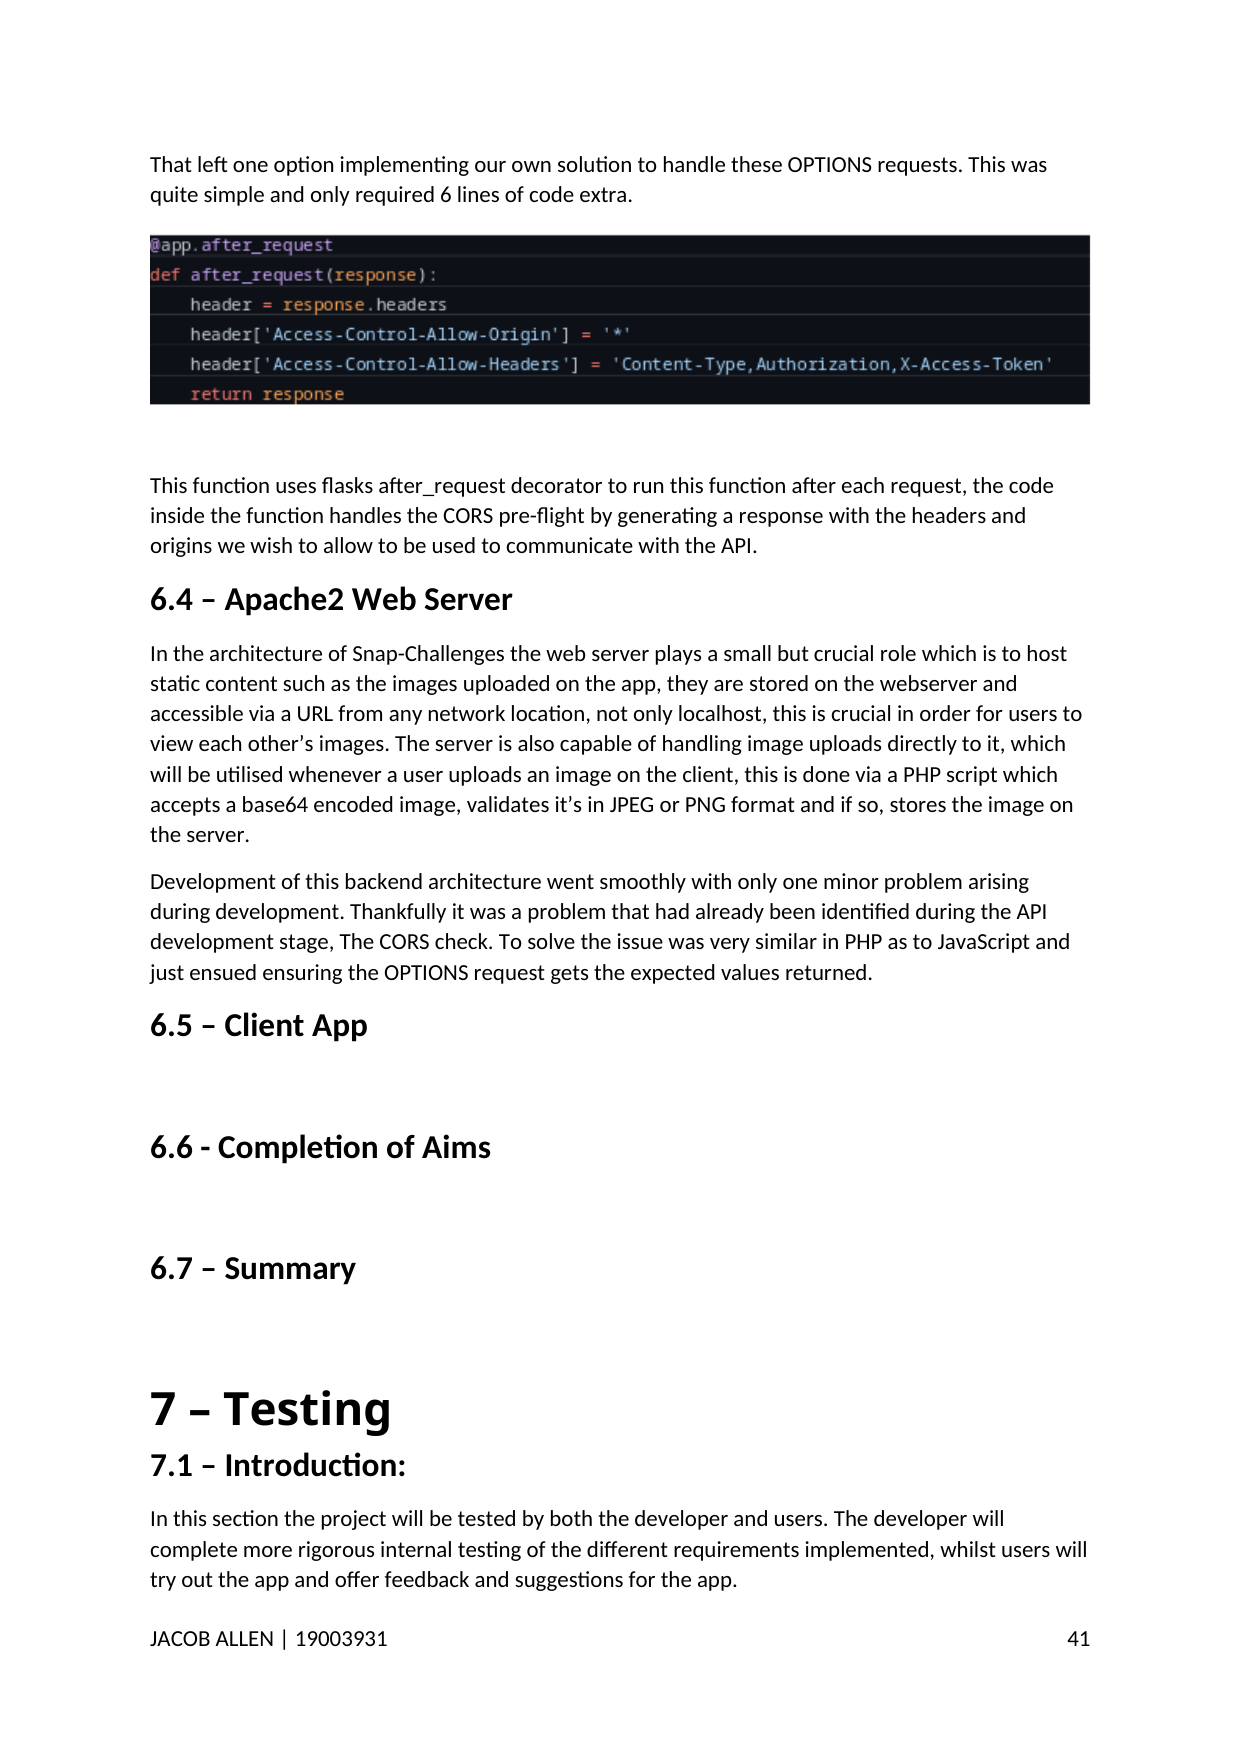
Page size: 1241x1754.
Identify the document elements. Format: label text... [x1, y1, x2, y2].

text 6.5 – Client App [150, 1004, 1090, 1045]
text In the architecture of Snap-Challenges the web server plays a small but crucial role which is to host static content such as the images uploaded on the app, they are stored on the webserver and accessible via a URL from any network location, not only localhost, this is crucial in order for users to view each other’s images. The server is also capable of handling image uploads directly to it, which will be utilised whenever a user uploads an image on the client, this is done via a PHP script which accepts a base64 encoded image, validates it’s in JPEG or PNG format and if so, stores the image on the server. [150, 639, 1090, 848]
text 6.6 - Completion of Aims [150, 1126, 1090, 1166]
subtitle 7 – Testing [150, 1377, 1090, 1439]
text In this section the project will be tested by both the developer and users. The developer will complete more rigorous internal testing of the different requirements implemented, whilst users will try out the app and offer feedback and suggestions for the app. [150, 1504, 1090, 1593]
text 7.1 – Introduction: [150, 1444, 1090, 1484]
text 6.7 – Summary [150, 1247, 1090, 1288]
text 6.4 – Apache2 Web Server [150, 578, 1090, 619]
text This function uses flasks after_request decorator to run this function after each request, the code inside the function handles the CORS pre-flight by generating a response with the headers and origins we wish to allow to be used to communicate with the API. [150, 471, 1090, 559]
text That left one option implementing our own solution to handle these OPTIONS requests. This was quite simple and only required 6 lines of code extra. [150, 150, 1090, 208]
text Development of this backend architecture went smoothly with only one minor problem arising during development. Thankfully it was a problem that had already been identified during the API development stage, The CORS check. To solve the issue was very similar in PHP as to JavaScript and just ensued ensuring the OPTIONS request gets the expected values returned. [150, 867, 1090, 986]
